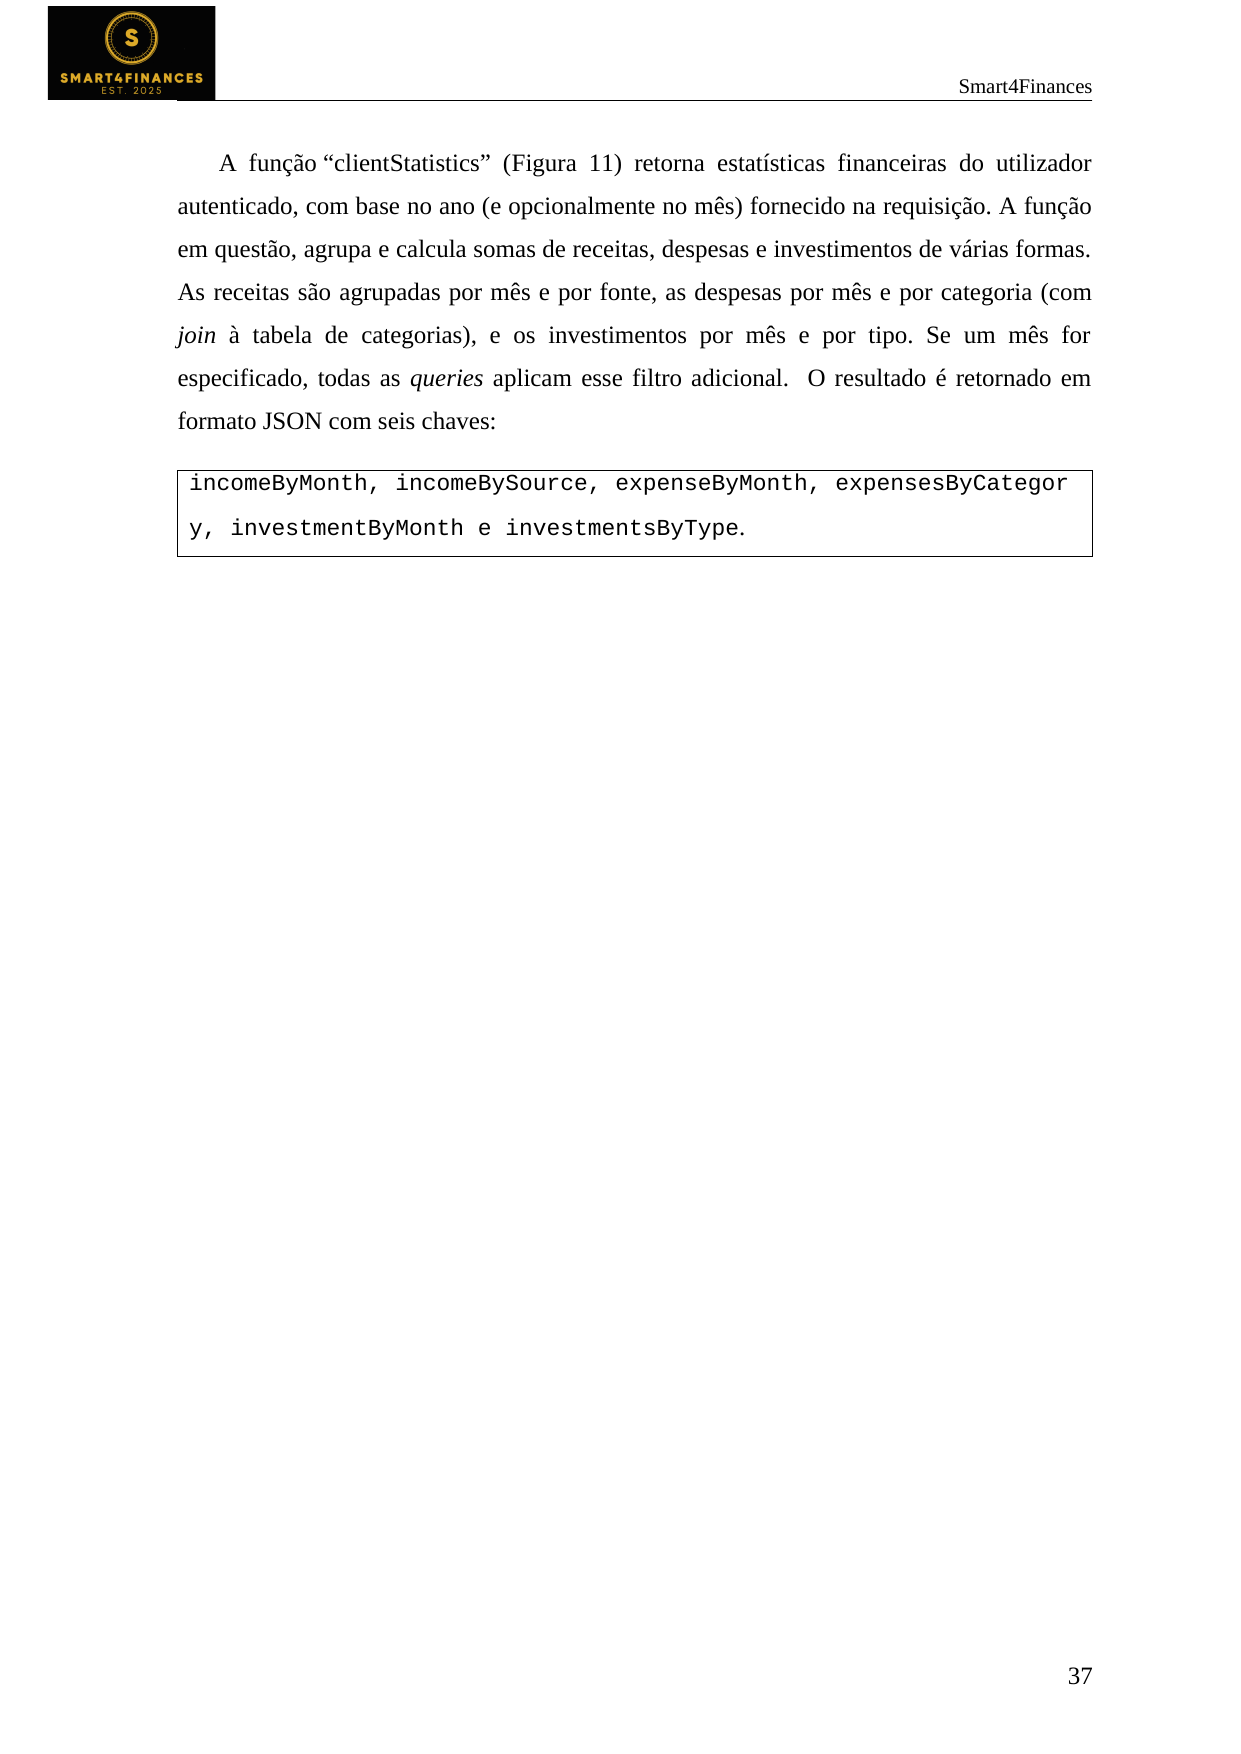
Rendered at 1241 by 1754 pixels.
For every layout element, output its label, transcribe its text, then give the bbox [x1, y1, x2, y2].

picture [47, 6, 216, 100]
text A função “clientStatistics” (Figura 11) retorna estatísticas financeiras do utilizador autenticado, com base no ano (e opcionalmente no mês) fornecido na requisição. A função em questão, agrupa e calcula somas de receitas, despesas e investimentos de várias formas. As receitas são agrupadas por mês e por fonte, as despesas por mês e por categoria (com join à tabela de categorias), e os investimentos por mês e por tipo. Se um mês for especificado, todas as queries aplicam esse filtro adicional. O resultado é retornado em formato JSON com seis chaves: [177, 148, 1092, 435]
table_header incomeByMonth, incomeBySource, expenseByMonth, expensesByCategory, investmentByMonth e investmentsByType. [178, 471, 1092, 556]
